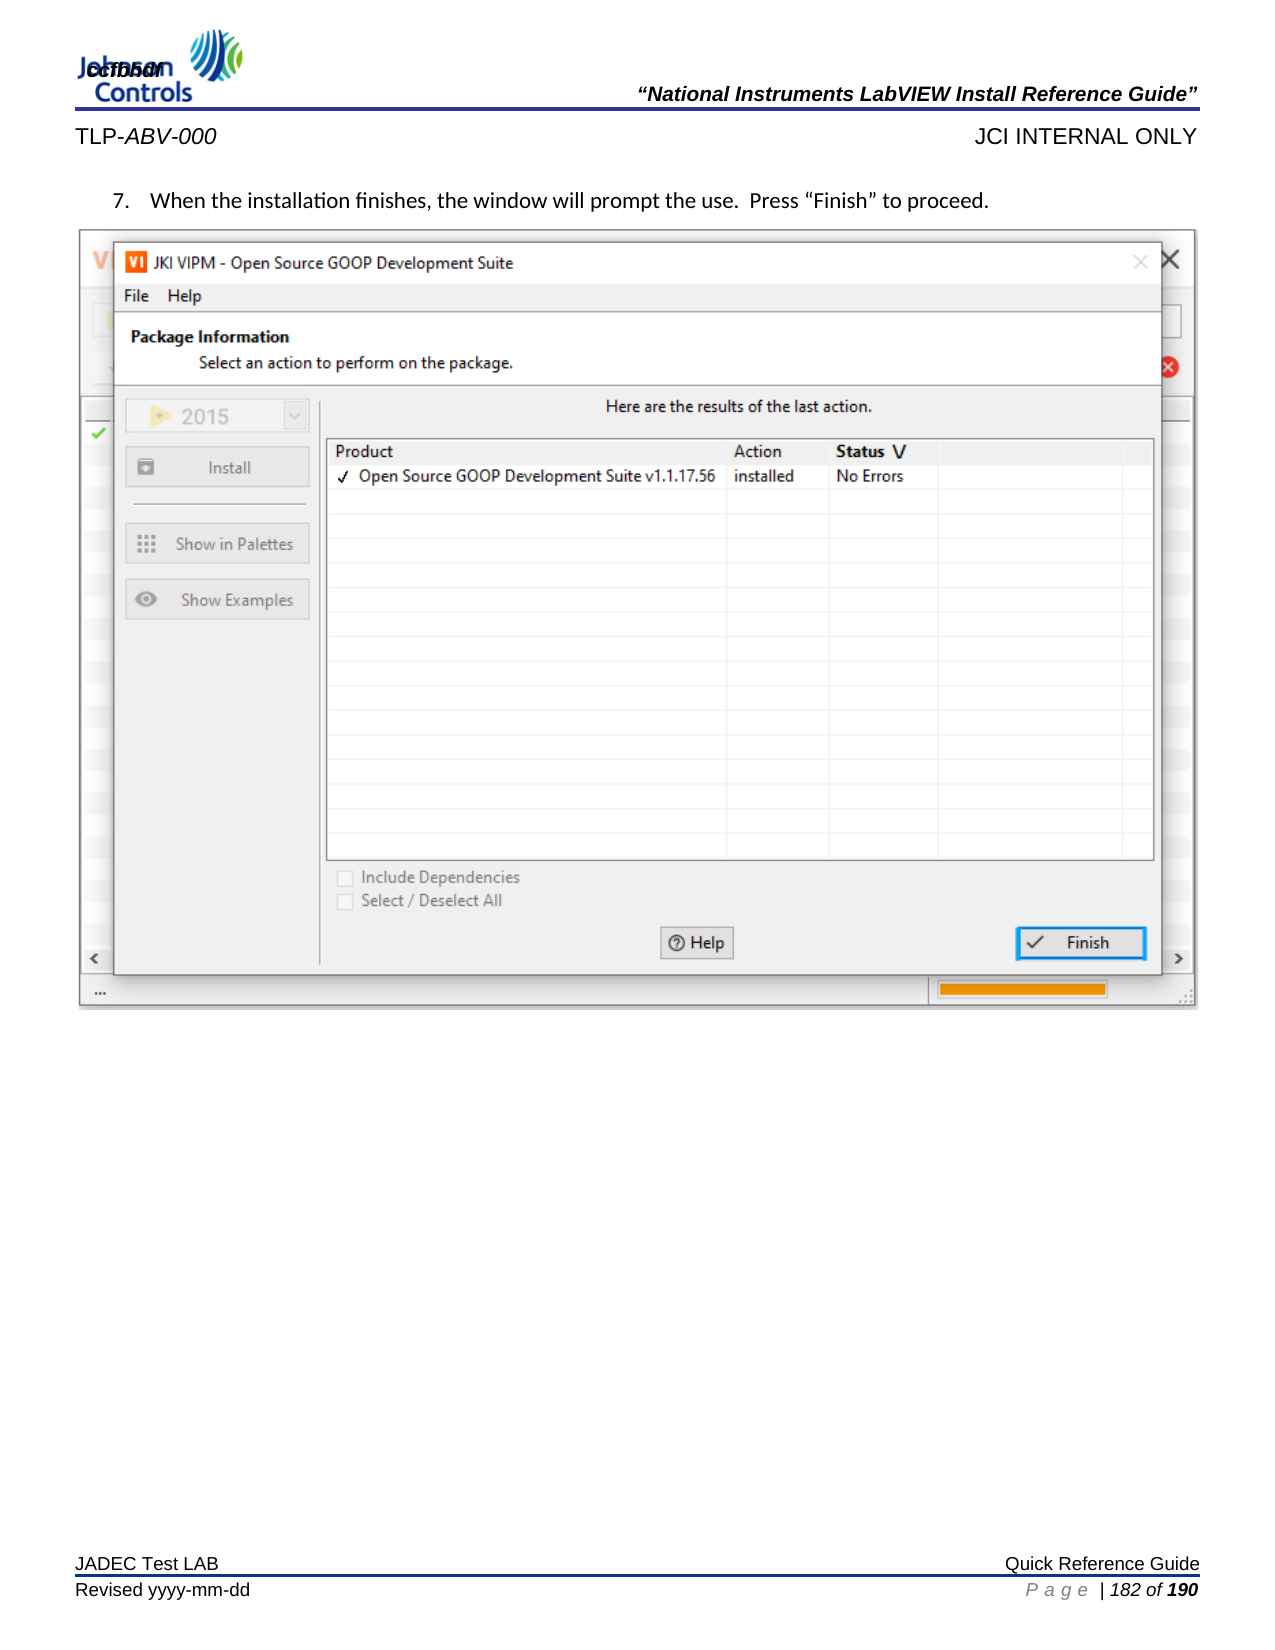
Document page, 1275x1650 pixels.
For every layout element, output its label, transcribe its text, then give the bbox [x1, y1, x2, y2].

picture [76, 26, 246, 105]
list When the installation finishes, the window will prompt the use. Press “Finish” to proceed. [112, 186, 1200, 214]
picture [75, 228, 1200, 1010]
